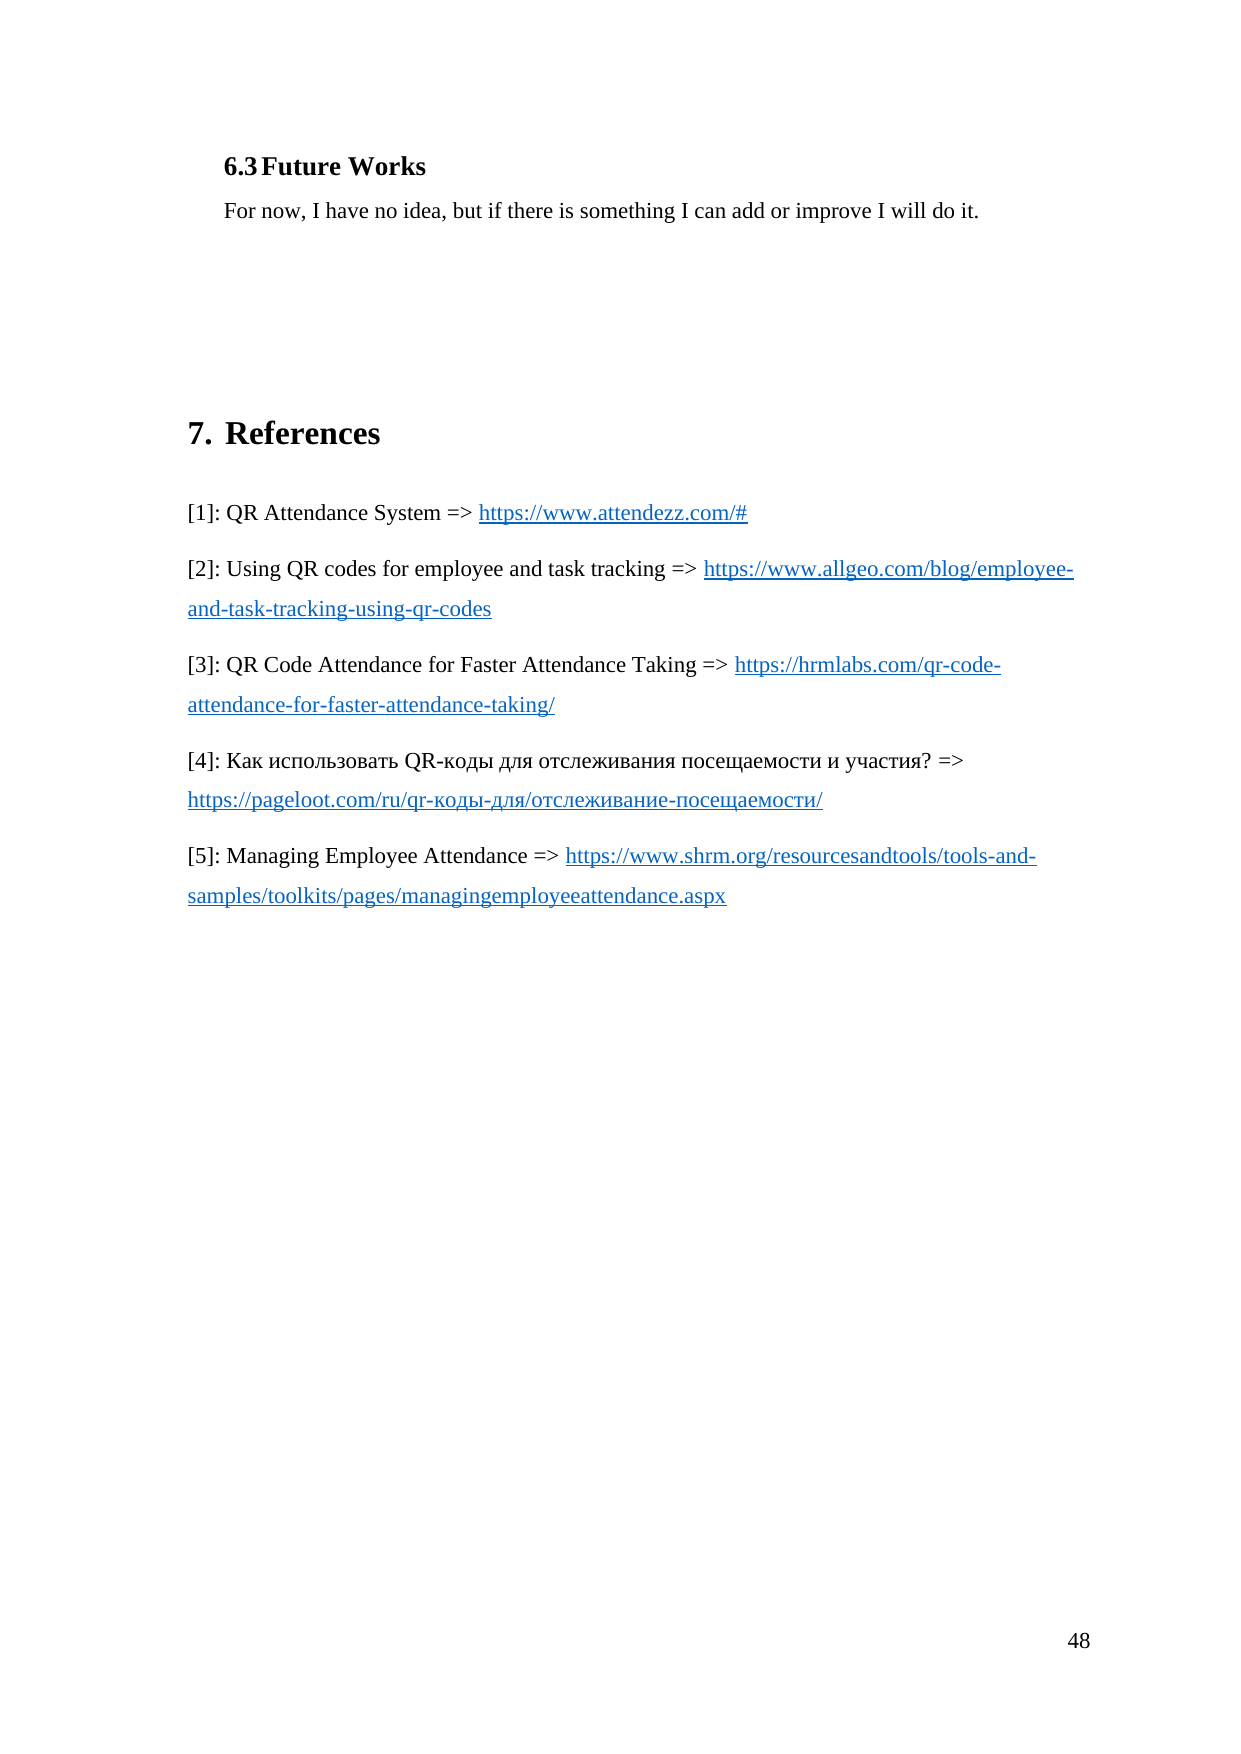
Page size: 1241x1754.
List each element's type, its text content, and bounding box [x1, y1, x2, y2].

subtitle References [187, 413, 1090, 451]
text [3]: QR Code Attendance for Faster Attendance Taking => https://hrmlabs.com/qr-code-attendance-for-faster-attendance-taking/ [187, 651, 1090, 717]
subtitle Future Works [224, 150, 1090, 181]
text [4]: Как использовать QR-коды для отслеживания посещаемости и участия? => https://pageloot.com/ru/qr-коды-для/отслеживание-посещаемости/ [187, 747, 1090, 813]
text [5]: Managing Employee Attendance => https://www.shrm.org/resourcesandtools/tools-and-samples/toolkits/pages/managingemployeeattendance.aspx [187, 842, 1090, 908]
text [2]: Using QR codes for employee and task tracking => https://www.allgeo.com/blog/employee-and-task-tracking-using-qr-codes [187, 556, 1090, 621]
text [1]: QR Attendance System => https://www.attendezz.com/# [187, 499, 1090, 526]
text For now, I have no idea, but if there is something I can add or improve I will do it. [150, 197, 1090, 223]
